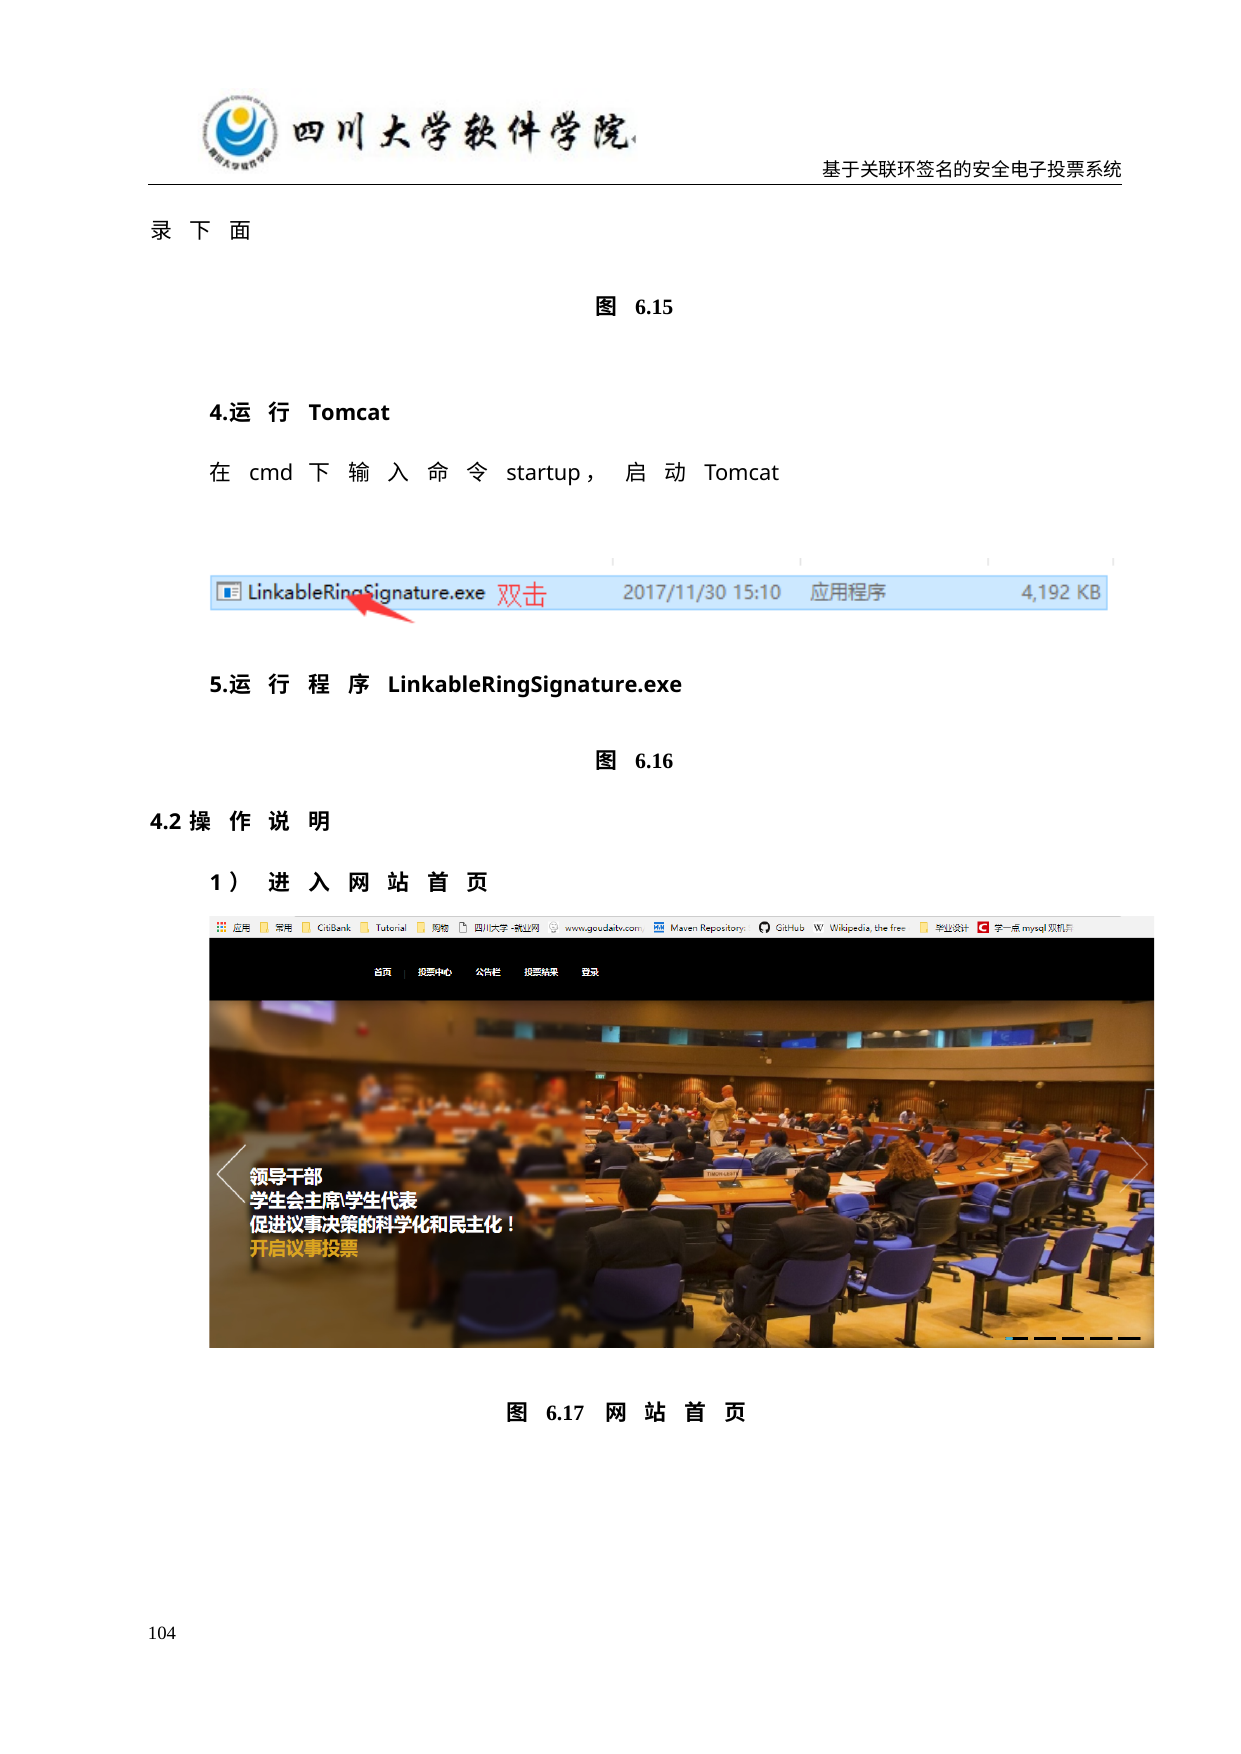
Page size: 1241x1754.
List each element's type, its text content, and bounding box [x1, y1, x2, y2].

text 在cmd下输入命令startup，启动Tomcat [150, 441, 1120, 502]
text 4.2操作说明 [150, 789, 1120, 850]
picture [198, 558, 1133, 636]
text 图6.16 [150, 729, 1120, 789]
text 图6.15 [150, 274, 1120, 335]
text 4.运行Tomcat [150, 380, 1120, 441]
text 将项目压缩文件VoteSystem.war放入Tomcat安装路径webapp目录下面 [150, 198, 1120, 259]
text 1）进入网站首页 [150, 850, 1120, 911]
picture [197, 88, 639, 177]
text 图6.17 网站首页 [150, 1381, 1120, 1441]
picture [209, 916, 1155, 1355]
